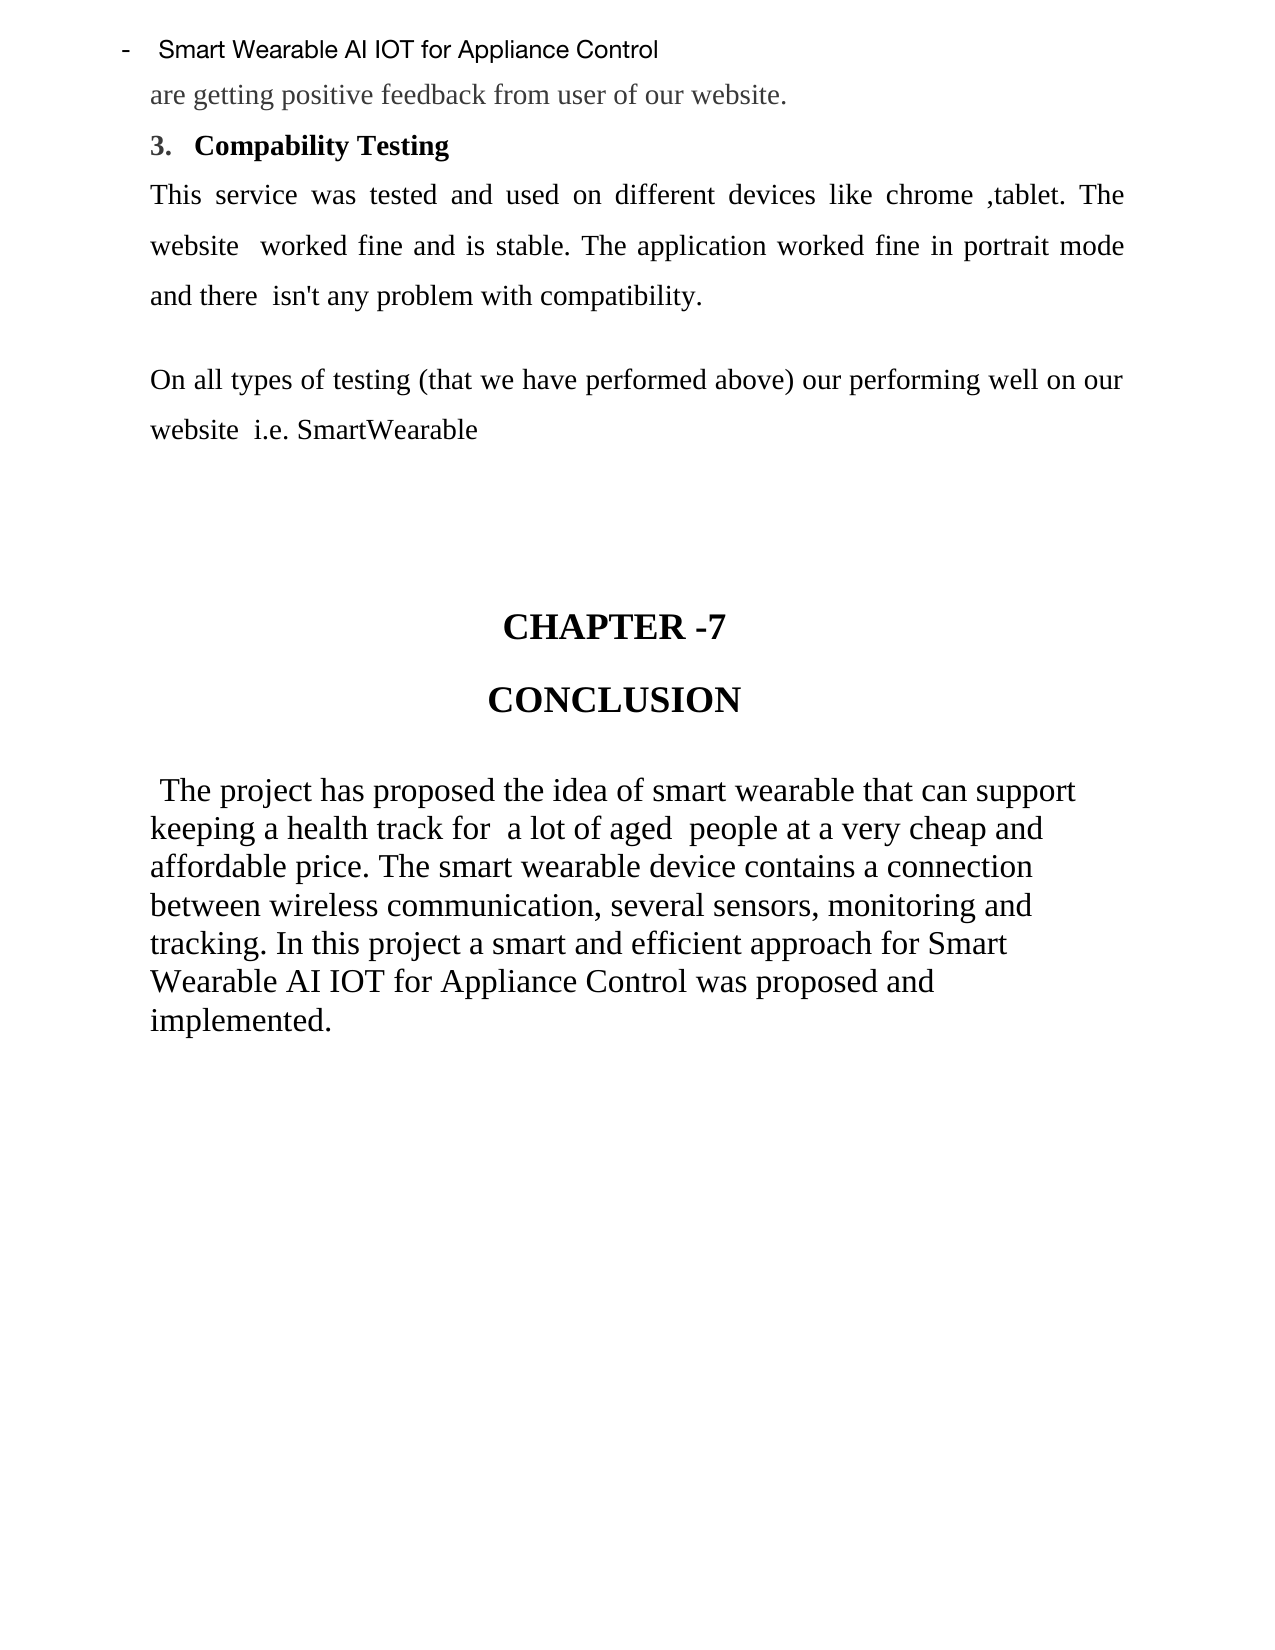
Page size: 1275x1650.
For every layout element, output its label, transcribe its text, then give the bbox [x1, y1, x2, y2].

text The project has proposed the idea of smart wearable that can support keeping a health track for a lot of aged people at a very cheap and affordable price. The smart wearable device contains a connection between wireless communication, several sensors, monitoring and tracking. In this project a smart and efficient approach for Smart Wearable AI IOT for Appliance Control was proposed and implemented. [150, 770, 1125, 1038]
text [150, 77, 1125, 111]
list Compability Testing [150, 128, 1221, 162]
text This service was tested and used on different devices like chrome ,tablet. The website worked fine and is stable. The application worked fine in portrait mode and there isn't any problem with compatibility. [150, 177, 1126, 312]
text On all types of testing (that we have performed above) our performing well on our website i.e. SmartWearable [150, 362, 1124, 446]
text CONCLUSION [458, 678, 770, 721]
text CHAPTER -7 [458, 604, 770, 647]
